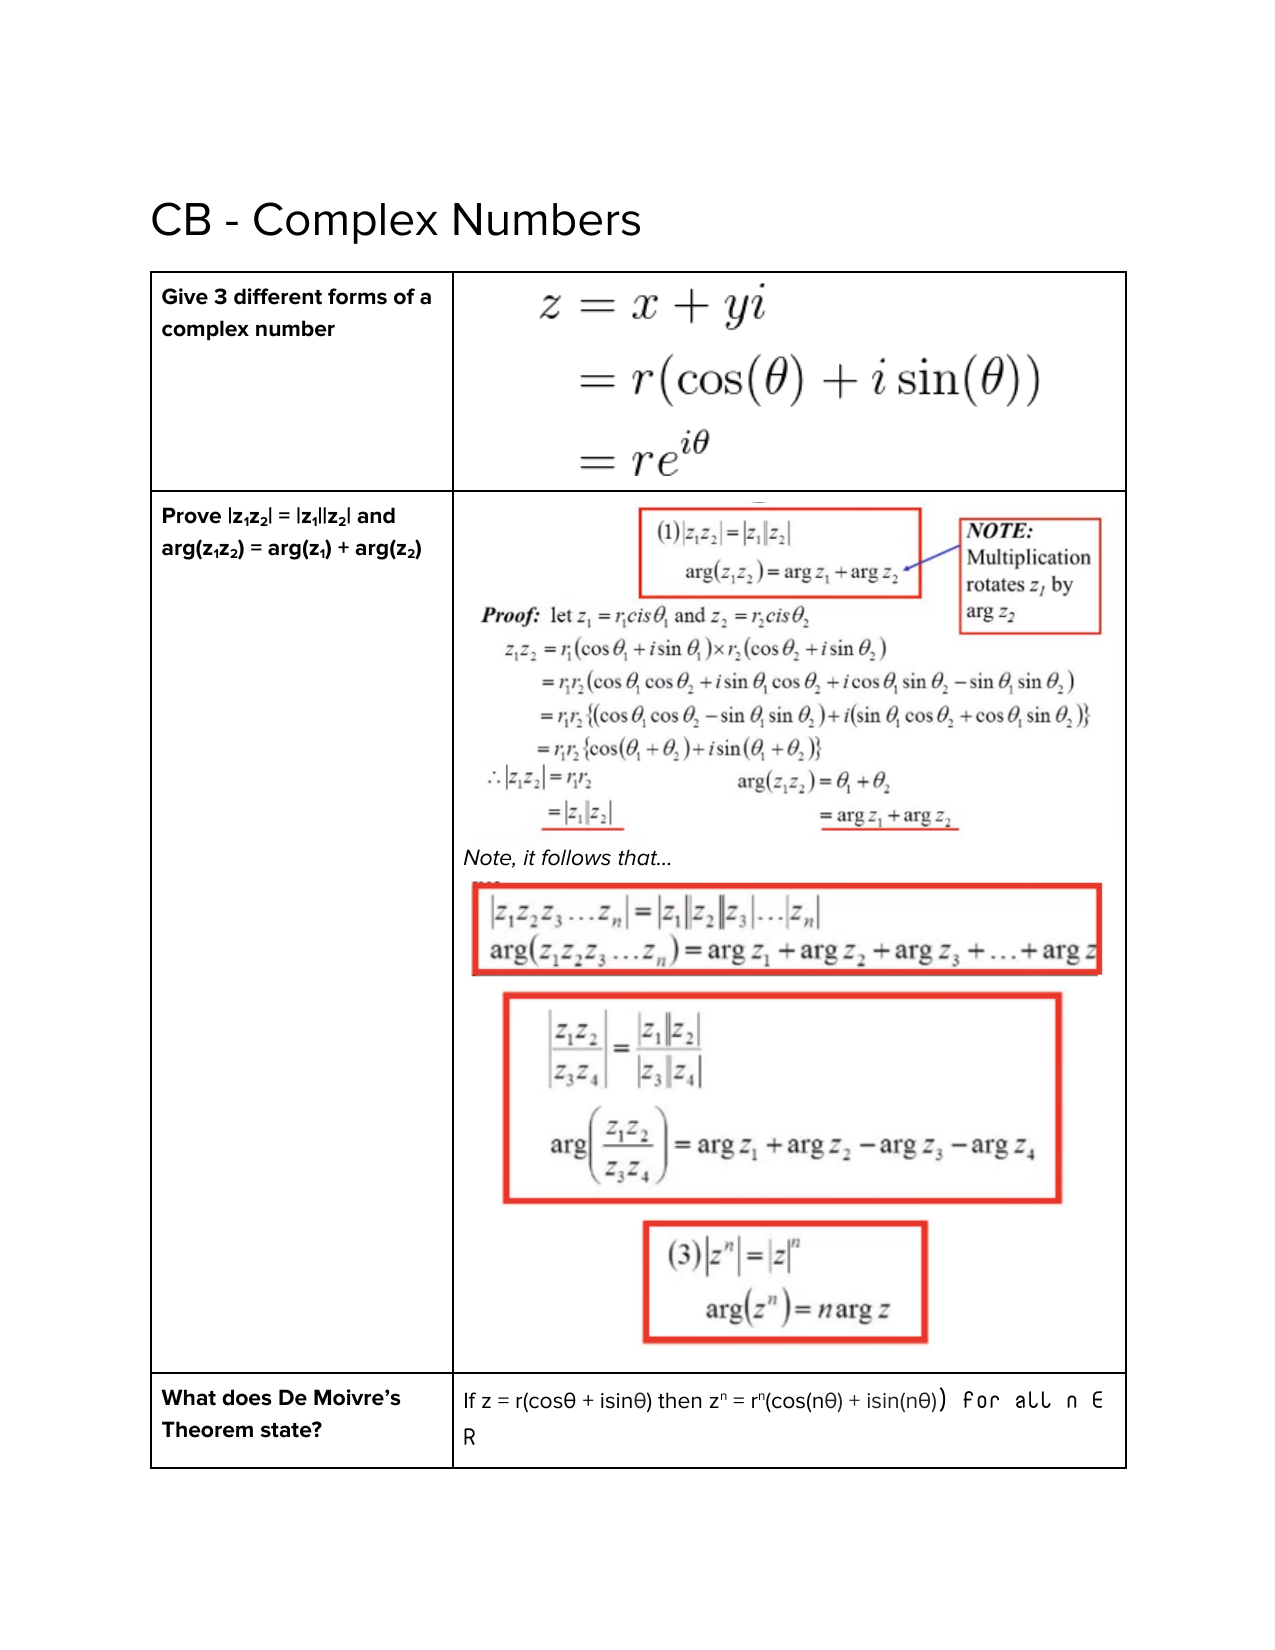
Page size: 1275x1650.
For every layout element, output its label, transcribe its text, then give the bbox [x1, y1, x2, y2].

picture [539, 283, 1040, 476]
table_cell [152, 1374, 452, 1467]
table_header [454, 273, 1125, 490]
subtitle CB - Complex Numbers [150, 192, 1125, 250]
picture [463, 876, 1115, 1358]
table_cell Prove |z1z2| = |z1||z2| and arg(z1z2) = arg(z1) + arg(z2) [152, 492, 452, 1372]
table_cell Note, it follows that… [454, 492, 1125, 1372]
picture [463, 502, 1115, 841]
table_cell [454, 1374, 1125, 1467]
table_header Give 3 different forms of a complex number [152, 273, 452, 490]
